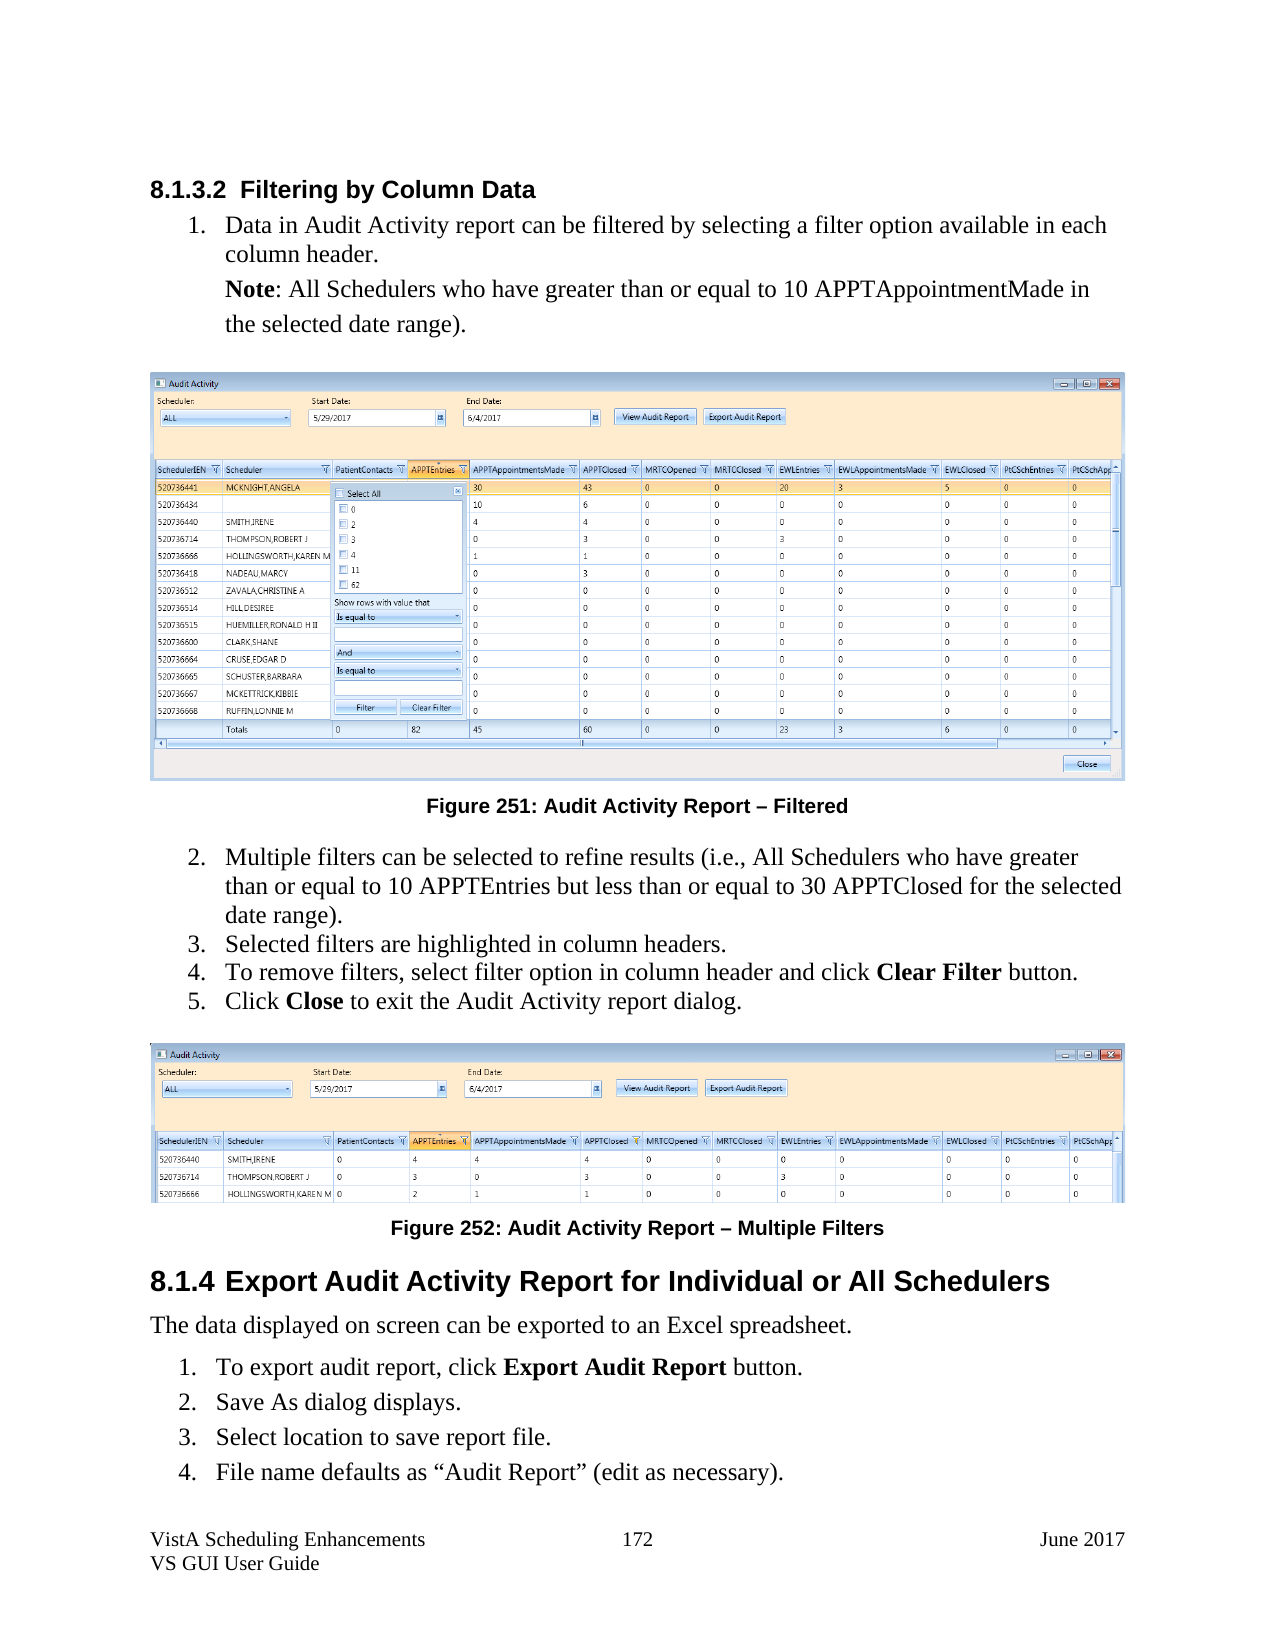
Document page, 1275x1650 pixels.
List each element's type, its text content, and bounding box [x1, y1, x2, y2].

list To export audit report, click Export Audit Report button. [178, 1352, 1125, 1381]
list Save As dialog displays. [178, 1387, 1125, 1416]
subtitle Filtering by Column Data [150, 175, 1125, 204]
text Note: All Schedulers who have greater than or equal to 10 APPTAppointmentMade in [225, 274, 1125, 302]
list Selected filters are highlighted in column headers. [187, 929, 1125, 957]
list File name defaults as “Audit Report” (edit as necessary). [178, 1457, 1125, 1486]
text Figure 251: Audit Activity Report – Filtered [150, 793, 1125, 817]
list Data in Audit Activity report can be filtered by selecting a filter option available in each column header. [187, 210, 1125, 267]
list Select location to save report file. [178, 1422, 1125, 1451]
text Figure 252: Audit Activity Report – Multiple Filters [150, 1216, 1125, 1239]
list To remove filters, select filter option in column header and click Clear Filter button. [187, 957, 1125, 986]
picture [150, 372, 1125, 781]
list Multiple filters can be selected to refine results (i.e., All Schedulers who have greater than or equal to 10 APPTEntries but less than or equal to 30 APPTClosed for the selected date range). [187, 842, 1125, 929]
text The data displayed on screen can be exported to an Excel spreadsheet. [150, 1311, 1125, 1339]
list Click Close to exit the Audit Activity report dialog. [187, 986, 1125, 1015]
subtitle Export Audit Activity Report for Individual or All Schedulers [150, 1264, 1125, 1298]
picture [150, 1043, 1125, 1203]
text the selected date range). [225, 309, 1125, 337]
